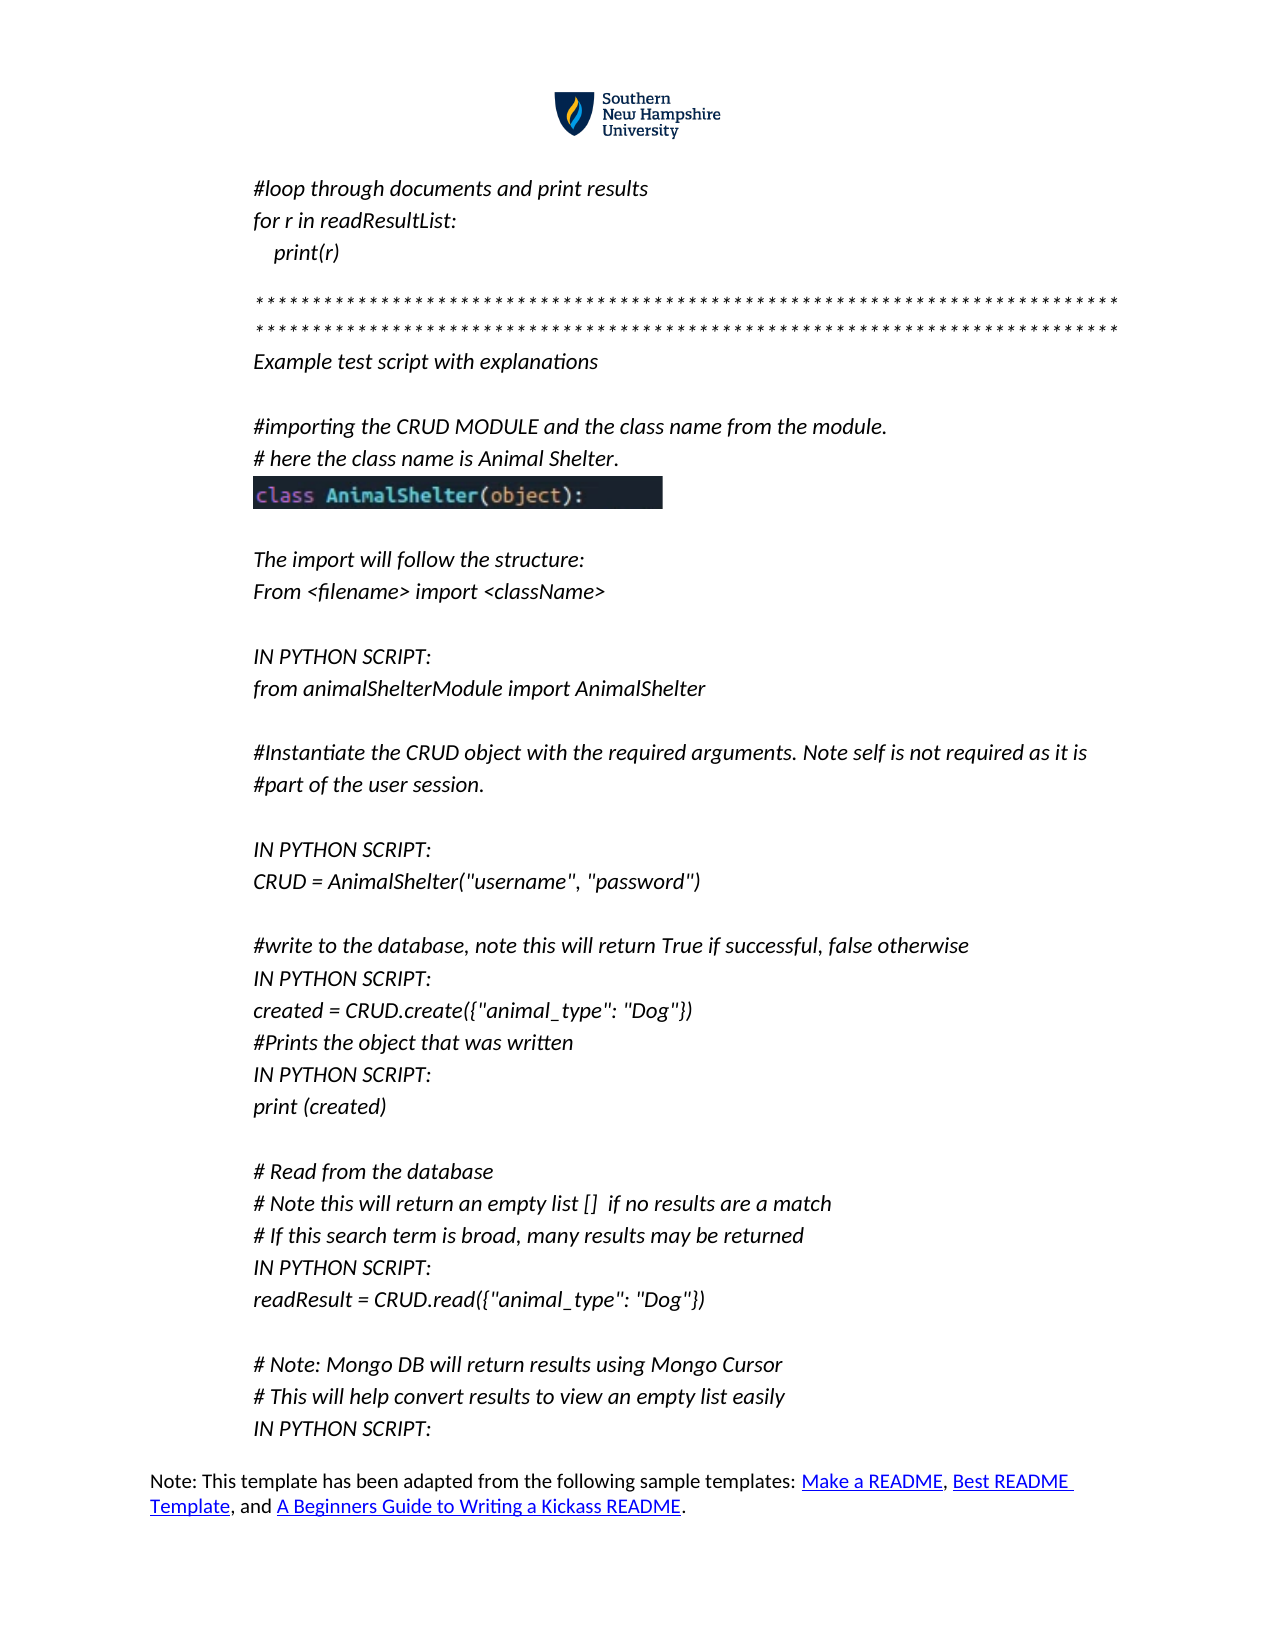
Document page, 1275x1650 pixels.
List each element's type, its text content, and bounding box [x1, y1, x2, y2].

text IN PYTHON SCRIPT: [253, 835, 1125, 863]
text CRUD = AnimalShelter("username", "password") [253, 867, 1125, 895]
text Example test script with explanations [253, 347, 1125, 375]
text # Read from the database [253, 1157, 1125, 1185]
text IN PYTHON SCRIPT: [253, 642, 1125, 670]
text # Note: Mongo DB will return results using Mongo Cursor [253, 1350, 1125, 1378]
list ******************************************************************************************************************************************************** [253, 291, 1125, 347]
picture [253, 476, 663, 509]
text #Prints the object that was written [253, 1028, 1125, 1056]
text # here the class name is Animal Shelter. [253, 444, 1125, 472]
text The import will follow the structure: [253, 545, 1125, 573]
text # If this search term is broad, many results may be returned [253, 1221, 1125, 1249]
text created = CRUD.create({"animal_type": "Dog"}) [253, 996, 1125, 1024]
text IN PYTHON SCRIPT: [253, 964, 1125, 992]
text IN PYTHON SCRIPT: [253, 1060, 1125, 1088]
text From <filename> import <className> [253, 577, 1125, 606]
text #importing the CRUD MODULE and the class name from the module. [253, 412, 1125, 440]
text IN PYTHON SCRIPT: [253, 1253, 1125, 1281]
text # This will help convert results to view an empty list easily [253, 1382, 1125, 1410]
text readResult = CRUD.read({"animal_type": "Dog"}) [253, 1286, 1125, 1314]
text print (created) [253, 1092, 1125, 1121]
text IN PYTHON SCRIPT: [253, 1414, 1125, 1442]
text print(r) [253, 238, 1125, 266]
text from animalShelterModule import AnimalShelter [253, 674, 1125, 702]
picture [546, 75, 729, 154]
text # Note this will return an empty list [] if no results are a match [253, 1189, 1125, 1217]
text #Instantiate the CRUD object with the required arguments. Note self is not required as it is #part of the user session. [253, 738, 1125, 799]
text #write to the database, note this will return True if successful, false otherwise [253, 932, 1125, 959]
text for r in readResultList: [253, 206, 1125, 234]
text #loop through documents and print results [253, 174, 1125, 202]
